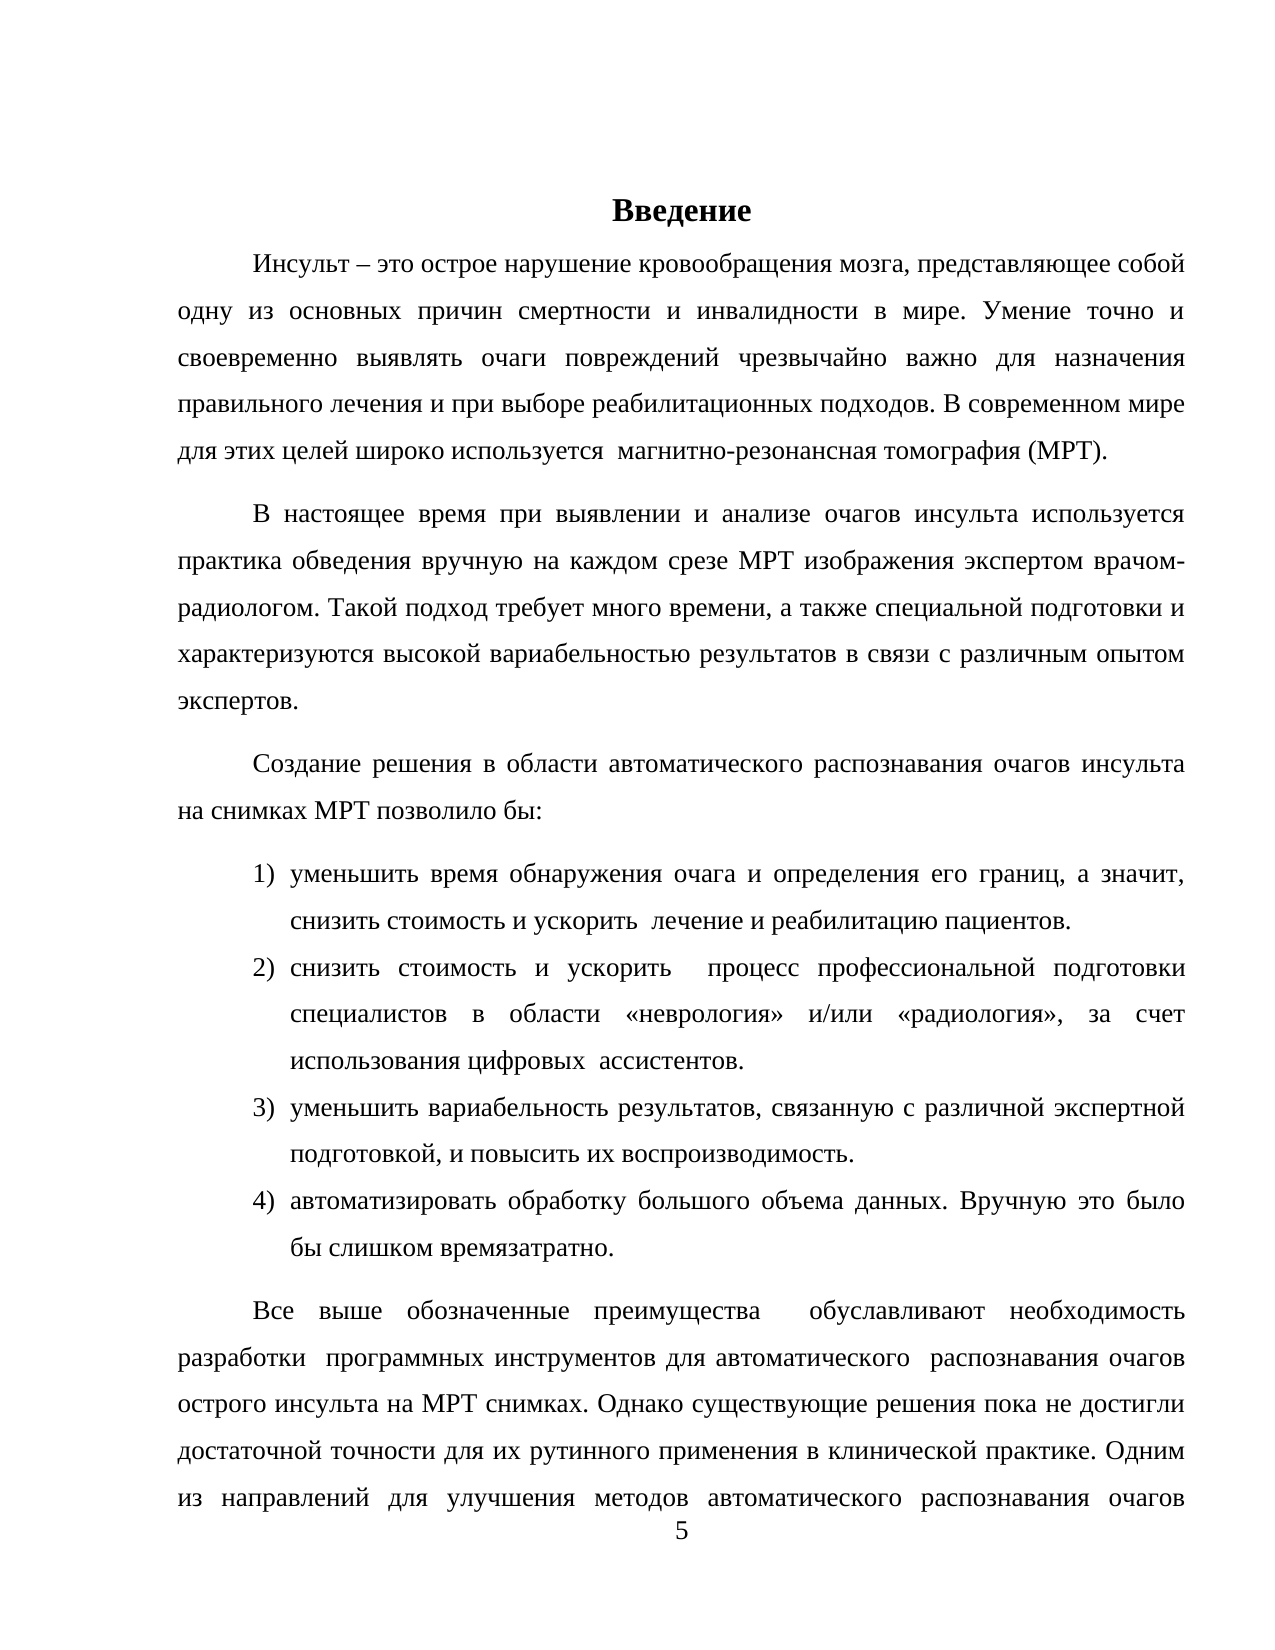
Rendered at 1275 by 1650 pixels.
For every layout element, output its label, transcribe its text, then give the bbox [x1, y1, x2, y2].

text Инсульт – это острое нарушение кровообращения мозга, представляющее собой одну из основных причин смертности и инвалидности в мире. Умение точно и своевременно выявлять очаги повреждений чрезвычайно важно для назначения правильного лечения и при выборе реабилитационных подходов. В современном мире для этих целей широко используется магнитно-резонансная томография (МРТ). [177, 247, 1186, 465]
list автоматизировать обработку большого объема данных. Вручную это было бы слишком времязатратно. [252, 1184, 1186, 1262]
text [177, 1294, 1186, 1512]
list уменьшить время обнаружения очага и определения его границ, а значит, снизить стоимость и ускорить лечение и реабилитацию пациентов. [252, 857, 1186, 935]
text В настоящее время при выявлении и анализе очагов инсульта используется практика обведения вручную на каждом срезе МРТ изображения экспертом врачом-радиологом. Такой подход требует много времени, а также специальной подготовки и характеризуются высокой вариабельностью результатов в связи с различным опытом экспертов. [177, 497, 1186, 715]
subtitle Введение [177, 190, 1186, 228]
list уменьшить вариабельность результатов, связанную с различной экспертной подготовкой, и повысить их воспроизводимость. [252, 1091, 1186, 1168]
text Создание решения в области автоматического распознавания очагов инсульта на снимках МРТ позволило бы: [177, 747, 1186, 825]
list снизить стоимость и ускорить процесс профессиональной подготовки специалистов в области «неврология» и/или «радиология», за счет использования цифровых ассистентов. [252, 951, 1186, 1075]
